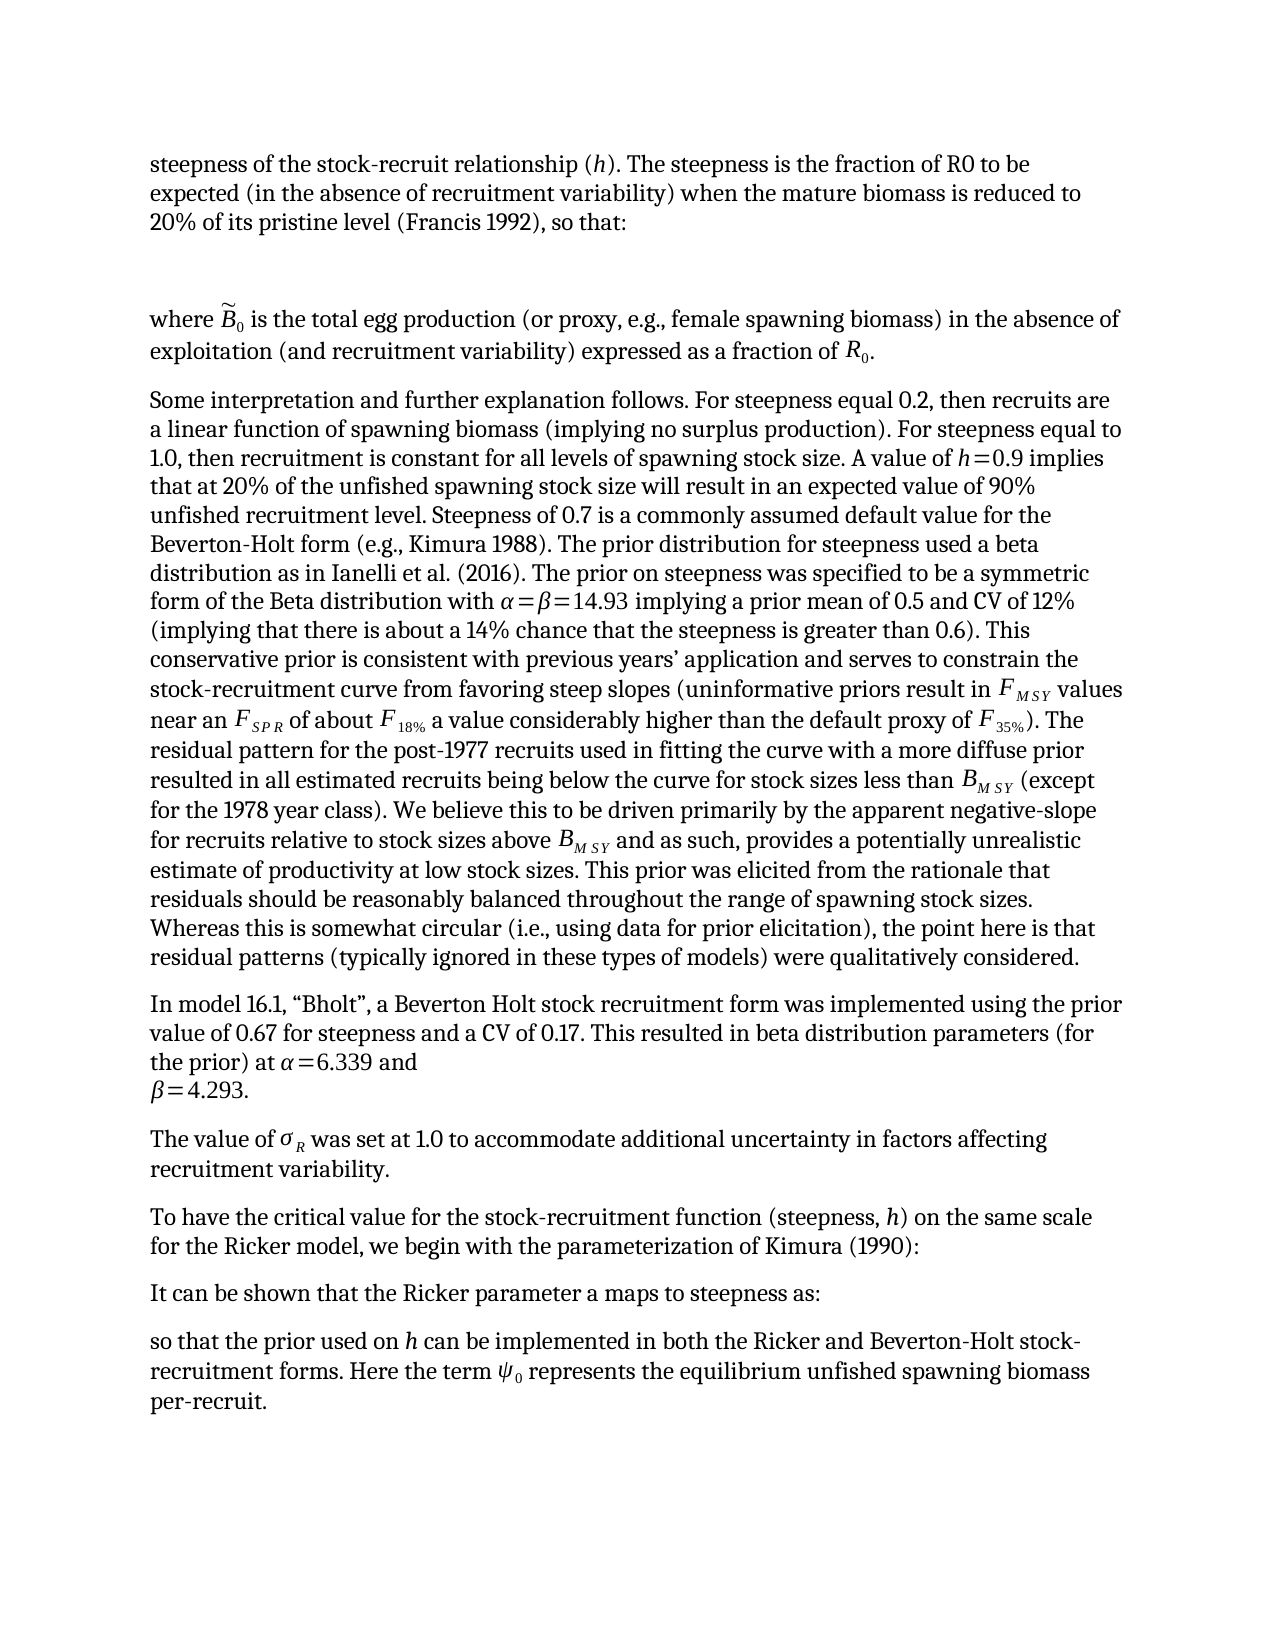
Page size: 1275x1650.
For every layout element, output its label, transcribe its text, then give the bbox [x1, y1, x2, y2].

text The value of was set at 1.0 to accommodate additional uncertainty in factors affecting recruitment variability. [150, 1124, 1125, 1184]
text where is the total egg production (or proxy, e.g., female spawning biomass) in the absence of exploitation (and recruitment variability) expressed as a fraction of . [150, 302, 1125, 367]
text In model 16.1, “Bholt”, a Beverton Holt stock recruitment form was implemented using the prior value of 0.67 for steepness and a CV of 0.17. This resulted in beta distribution parameters (for the prior) at and . [150, 990, 1125, 1105]
text It can be shown that the Ricker parameter a maps to steepness as: [150, 1279, 1125, 1308]
text To have the critical value for the stock-recruitment function (steepness, h) on the same scale for the Ricker model, we begin with the parameterization of Kimura (1990): [150, 1203, 1125, 1260]
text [150, 150, 1125, 236]
text so that the prior used on h can be implemented in both the Ricker and Beverton-Holt stock-recruitment forms. Here the term represents the equilibrium unfished spawning biomass per-recruit. [150, 1327, 1125, 1415]
text Some interpretation and further explanation follows. For steepness equal 0.2, then recruits are a linear function of spawning biomass (implying no surplus production). For steepness equal to 1.0, then recruitment is constant for all levels of spawning stock size. A value of implies that at 20% of the unfished spawning stock size will result in an expected value of 90% unfished recruitment level. Steepness of 0.7 is a commonly assumed default value for the Beverton-Holt form (e.g., Kimura 1988). The prior distribution for steepness used a beta distribution as in Ianelli et al. (2016). The prior on steepness was specified to be a symmetric form of the Beta distribution with implying a prior mean of 0.5 and CV of 12% (implying that there is about a 14% chance that the steepness is greater than 0.6). This conservative prior is consistent with previous years’ application and serves to constrain the stock-recruitment curve from favoring steep slopes (uninformative priors result in values near an of about a value considerably higher than the default proxy of ). The residual pattern for the post-1977 recruits used in fitting the curve with a more diffuse prior resulted in all estimated recruits being below the curve for stock sizes less than (except for the 1978 year class). We believe this to be driven primarily by the apparent negative-slope for recruits relative to stock sizes above and as such, provides a potentially unrealistic estimate of productivity at low stock sizes. This prior was elicited from the rationale that residuals should be reasonably balanced throughout the range of spawning stock sizes. Whereas this is somewhat circular (i.e., using data for prior elicitation), the point here is that residual patterns (typically ignored in these types of models) were qualitatively considered. [150, 386, 1125, 971]
